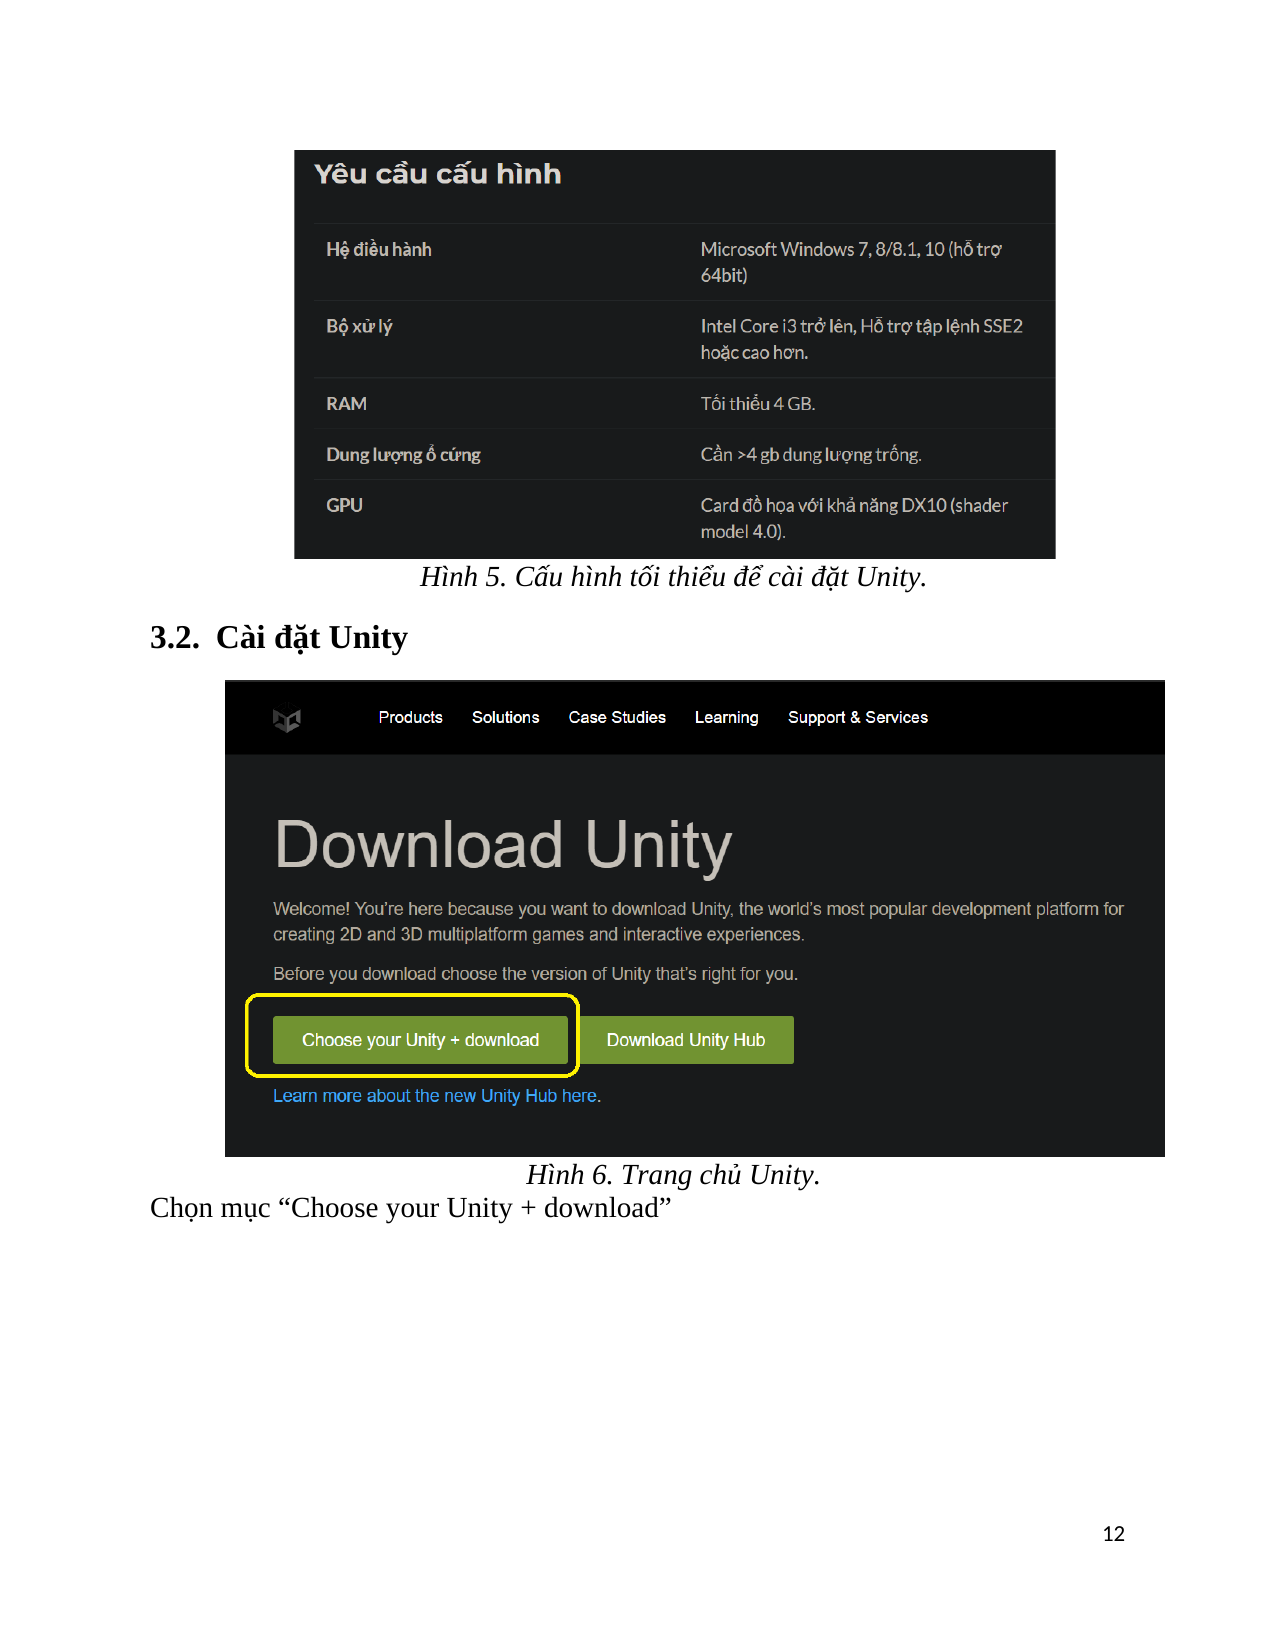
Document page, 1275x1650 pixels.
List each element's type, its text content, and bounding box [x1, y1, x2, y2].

text Hình 5. Cấu hình tối thiểu để cài đặt Unity. [225, 559, 1125, 592]
text Chọn mục “Choose your Unity + download” [150, 1191, 1125, 1224]
picture [225, 680, 1165, 1157]
list Cài đặt Unity [150, 617, 1125, 656]
picture [294, 150, 1056, 559]
text Hình 6. Trang chủ Unity. [225, 1157, 1125, 1191]
